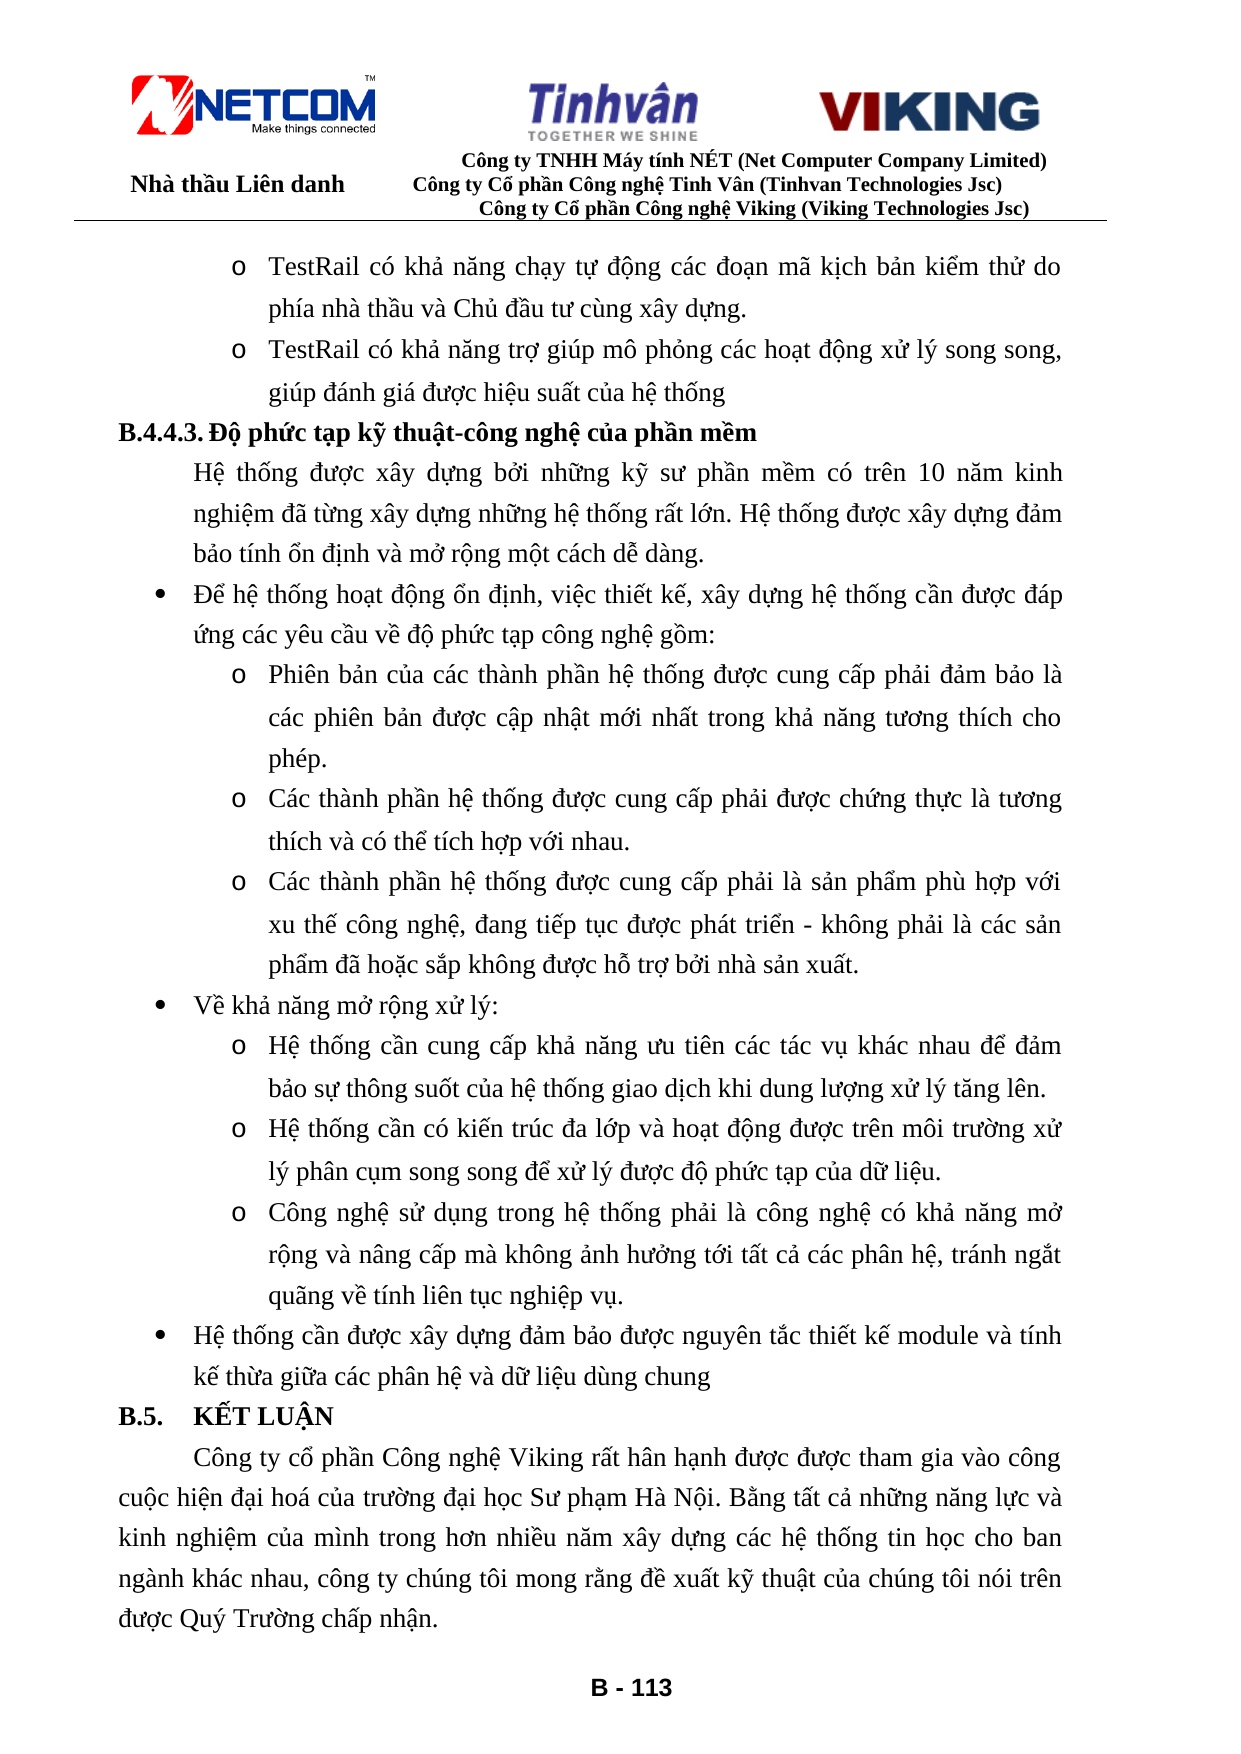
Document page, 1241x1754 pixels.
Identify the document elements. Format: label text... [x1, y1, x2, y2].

list Phiên bản của các thành phần hệ thống được cung cấp phải đảm bảo là các phiên bản được cập nhật mới nhất trong khả năng tương thích cho phép. [231, 659, 1063, 773]
list Để hệ thống hoạt động ổn định, việc thiết kế, xây dựng hệ thống cần được đáp ứng các yêu cầu về độ phức tạp công nghệ gồm: [156, 578, 1063, 649]
subtitle Độ phức tạp kỹ thuật-công nghệ của phần mềm [118, 416, 1063, 447]
list Hệ thống cần có kiến trúc đa lớp và hoạt động được trên môi trường xử lý phân cụm song song để xử lý được độ phức tạp của dữ liệu. [231, 1113, 1063, 1186]
subtitle KẾT LUẬN [118, 1400, 1063, 1431]
list Về khả năng mở rộng xử lý: [156, 989, 1063, 1020]
list Hệ thống cần được xây dựng đảm bảo được nguyên tắc thiết kế module và tính kế thừa giữa các phân hệ và dữ liệu dùng chung [156, 1319, 1063, 1391]
list Công nghệ sử dụng trong hệ thống phải là công nghệ có khả năng mở rộng và nâng cấp mà không ảnh hưởng tới tất cả các phân hệ, tránh ngắt quãng về tính liên tục nghiệp vụ. [231, 1196, 1063, 1310]
list TestRail có khả năng trợ giúp mô phỏng các hoạt động xử lý song song, giúp đánh giá được hiệu suất của hệ thống [231, 333, 1063, 407]
list Các thành phần hệ thống được cung cấp phải là sản phẩm phù hợp với xu thế công nghệ, đang tiếp tục được phát triển - không phải là các sản phẩm đã hoặc sắp không được hỗ trợ bởi nhà sản xuất. [231, 865, 1063, 979]
picture [528, 82, 698, 141]
picture [818, 82, 1041, 144]
list Các thành phần hệ thống được cung cấp phải được chứng thực là tương thích và có thể tích hợp với nhau. [231, 782, 1063, 856]
text Hệ thống được xây dựng bởi những kỹ sư phần mềm có trên 10 năm kinh nghiệm đã từng xây dựng những hệ thống rất lớn. Hệ thống được xây dựng đảm bảo tính ổn định và mở rộng một cách dễ dàng. [193, 456, 1063, 568]
list TestRail có khả năng chạy tự động các đoạn mã kịch bản kiểm thử do phía nhà thầu và Chủ đầu tư cùng xây dựng. [231, 250, 1063, 324]
picture [131, 75, 375, 135]
text Công ty cổ phần Công nghệ Viking rất hân hạnh được được tham gia vào công cuộc hiện đại hoá của trường đại học Sư phạm Hà Nội. Bằng tất cả những năng lực và kinh nghiệm của mình trong hơn nhiều năm xây dựng các hệ thống tin học cho ban ngành khác nhau, công ty chúng tôi mong rằng đề xuất kỹ thuật của chúng tôi nói trên được Quý Trường chấp nhận. [118, 1441, 1063, 1633]
list Hệ thống cần cung cấp khả năng ưu tiên các tác vụ khác nhau để đảm bảo sự thông suốt của hệ thống giao dịch khi dung lượng xử lý tăng lên. [231, 1029, 1063, 1103]
